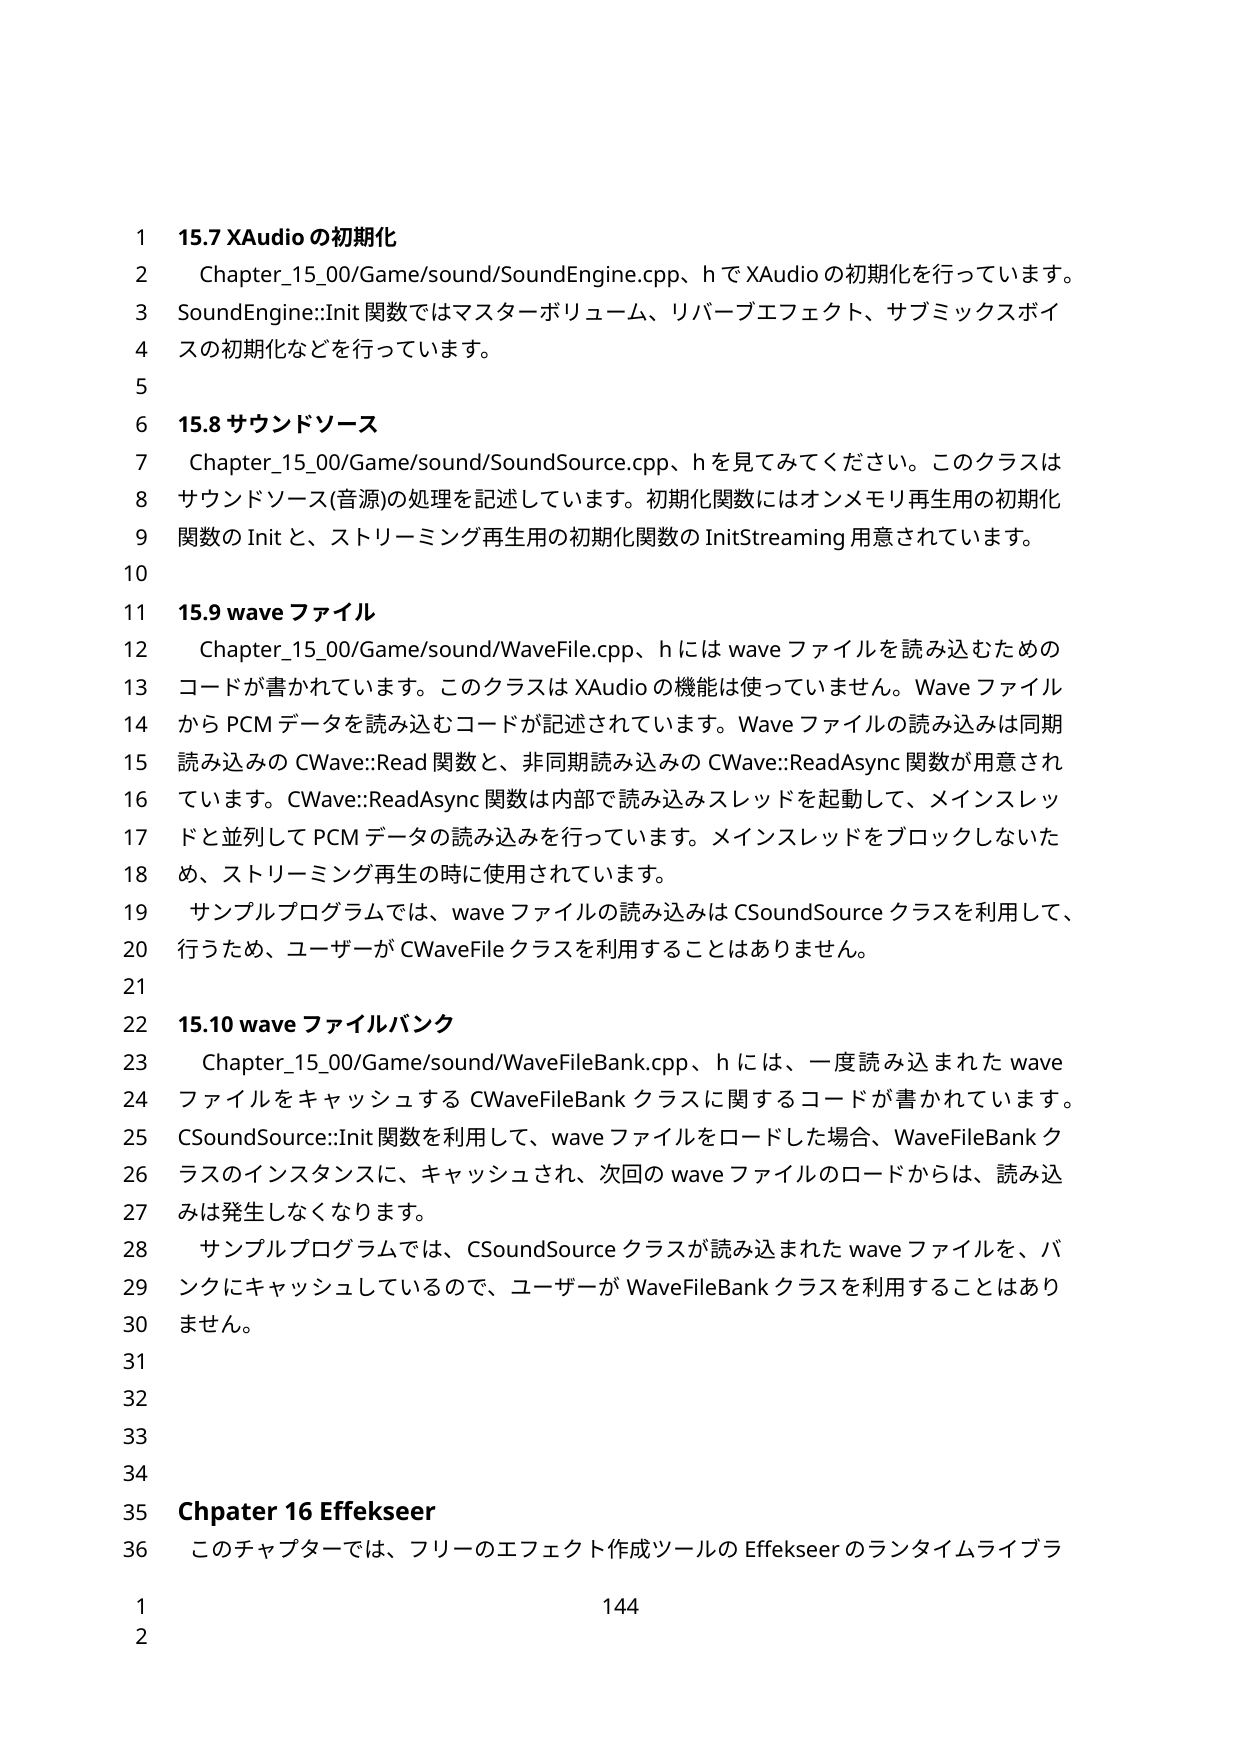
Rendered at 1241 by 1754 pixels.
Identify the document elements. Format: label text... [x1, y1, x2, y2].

text Chapter_15_00/Game/sound/WaveFile.cpp、hにはwaveファイルを読み込むためのコードが書かれています。このクラスはXAudioの機能は使っていません。WaveファイルからPCMデータを読み込むコードが記述されています。Waveファイルの読み込みは同期読み込みのCWave::Read関数と、非同期読み込みのCWave::ReadAsync関数が用意されています。CWave::ReadAsync関数は内部で読み込みスレッドを起動して、メインスレッドと並列してPCMデータの読み込みを行っています。メインスレッドをブロックしないため、ストリーミング再生の時に使用されています。 [177, 629, 1063, 892]
text サンプルプログラムでは、CSoundSourceクラスが読み込まれたwaveファイルを、バンクにキャッシュしているので、ユーザーがWaveFileBankクラスを利用することはありません。 [177, 1229, 1063, 1342]
text サンプルプログラムでは、waveファイルの読み込みはCSoundSourceクラスを利用して、行うため、ユーザーがCWaveFileクラスを利用することはありません。 [177, 892, 1063, 967]
subtitle 15.7 XAudioの初期化 [177, 217, 1063, 254]
text Chapter_15_00/Game/sound/WaveFileBank.cpp、hには、一度読み込まれたwaveファイルをキャッシュするCWaveFileBankクラスに関するコードが書かれています。CSoundSource::Init関数を利用して、waveファイルをロードした場合、WaveFileBankクラスのインスタンスに、キャッシュされ、次回のwaveファイルのロードからは、読み込みは発生しなくなります。 [177, 1042, 1063, 1229]
subtitle 15.8 サウンドソース [177, 404, 1063, 442]
subtitle 15.10 waveファイルバンク [177, 1004, 1063, 1042]
text Chapter_15_00/Game/sound/SoundSource.cpp、hを見てみてください。このクラスはサウンドソース(音源)の処理を記述しています。初期化関数にはオンメモリ再生用の初期化関数のInitと、ストリーミング再生用の初期化関数のInitStreaming用意されています。 [177, 442, 1063, 554]
subtitle 15.9 waveファイル [177, 592, 1063, 629]
text Chapter_15_00/Game/sound/SoundEngine.cpp、hでXAudioの初期化を行っています。SoundEngine::Init関数ではマスターボリューム、リバーブエフェクト、サブミックスボイスの初期化などを行っています。 [177, 254, 1063, 367]
subtitle Chpater 16 Effekseer [177, 1492, 1063, 1529]
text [177, 1529, 1063, 1567]
